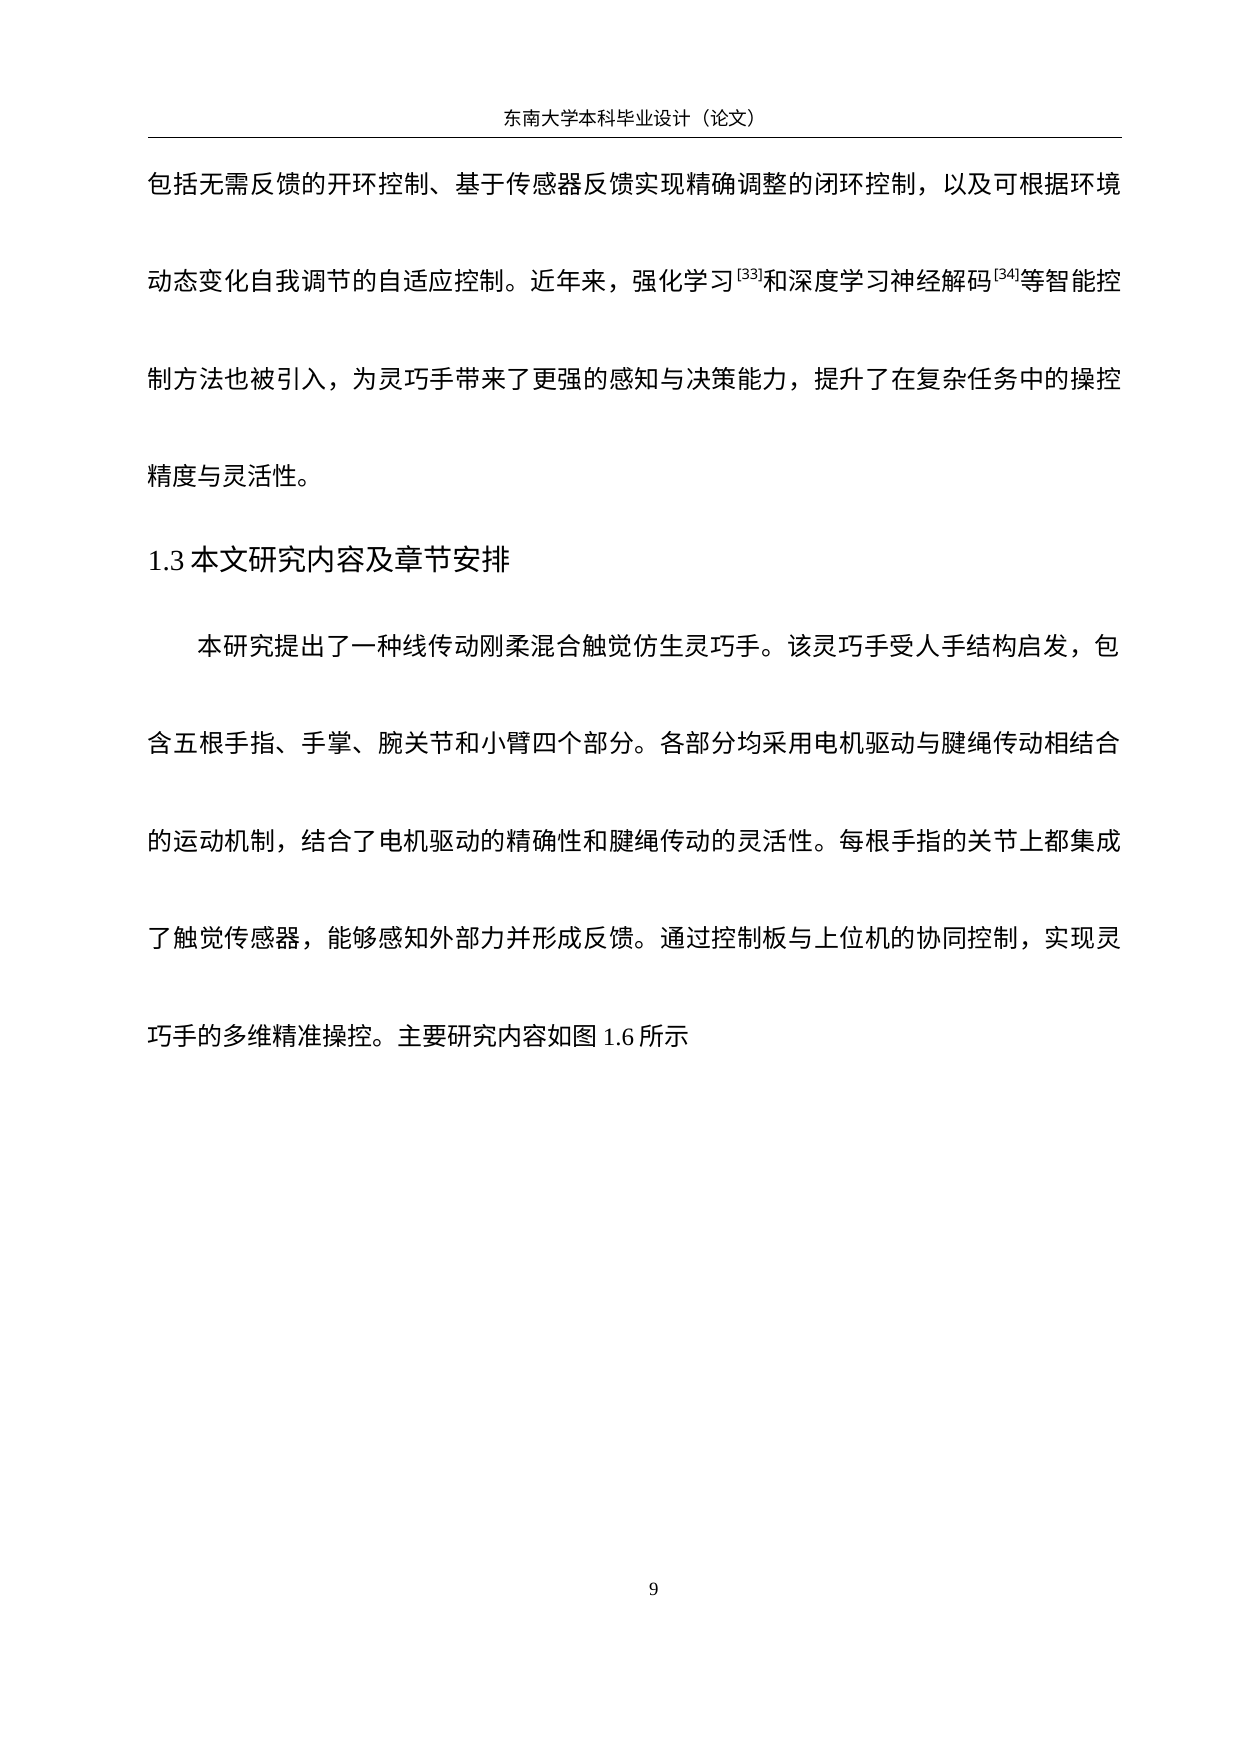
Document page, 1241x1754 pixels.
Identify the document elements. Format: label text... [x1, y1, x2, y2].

text 本研究提出了一种线传动刚柔混合触觉仿生灵巧手。该灵巧手受人手结构启发，包含五根手指、手掌、腕关节和小臂四个部分。各部分均采用电机驱动与腱绳传动相结合的运动机制，结合了电机驱动的精确性和腱绳传动的灵活性。每根手指的关节上都集成了触觉传感器，能够感知外部力并形成反馈。通过控制板与上位机的协同控制，实现灵巧手的多维精准操控。主要研究内容如图1.6所示 [148, 612, 1122, 1067]
subtitle 1.3本文研究内容及章节安排 [148, 525, 1122, 590]
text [148, 150, 1122, 507]
